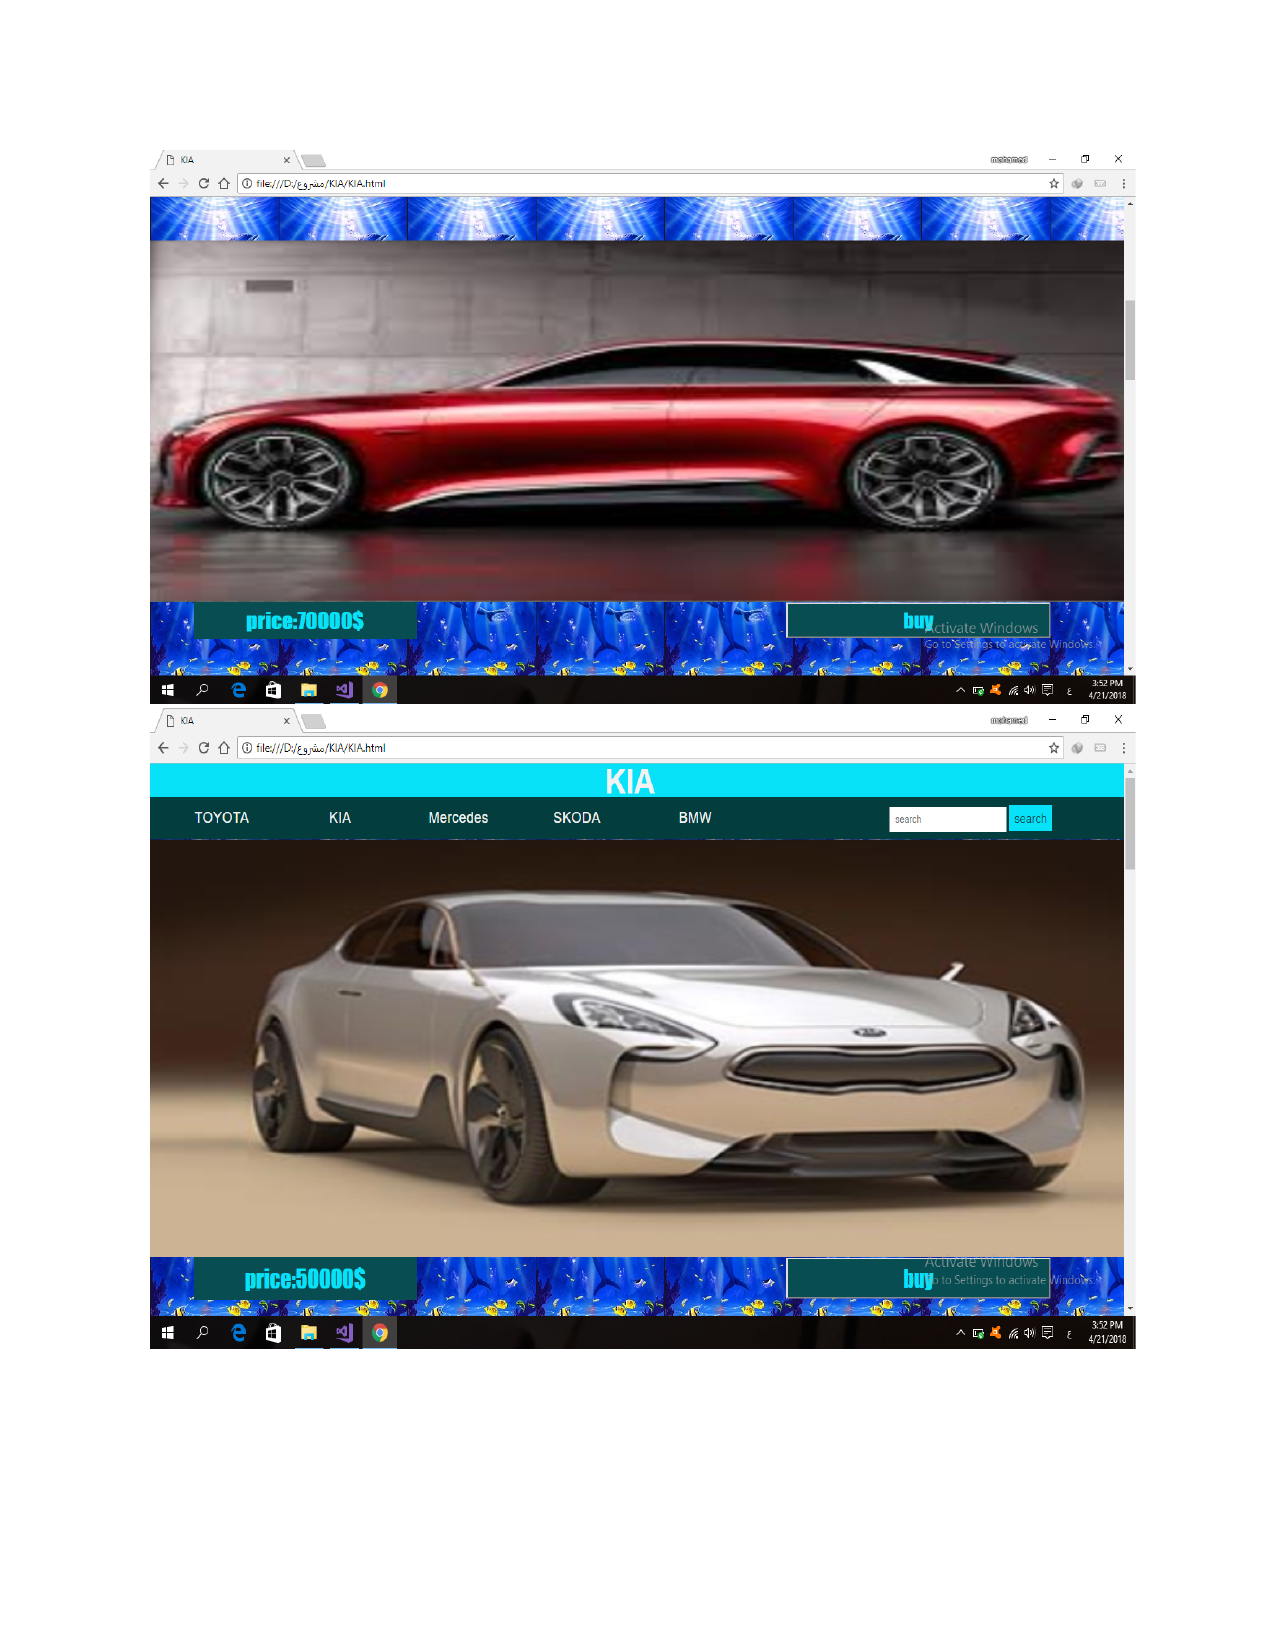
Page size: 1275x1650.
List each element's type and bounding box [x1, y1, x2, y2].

picture [150, 150, 1136, 704]
picture [150, 708, 1136, 1349]
